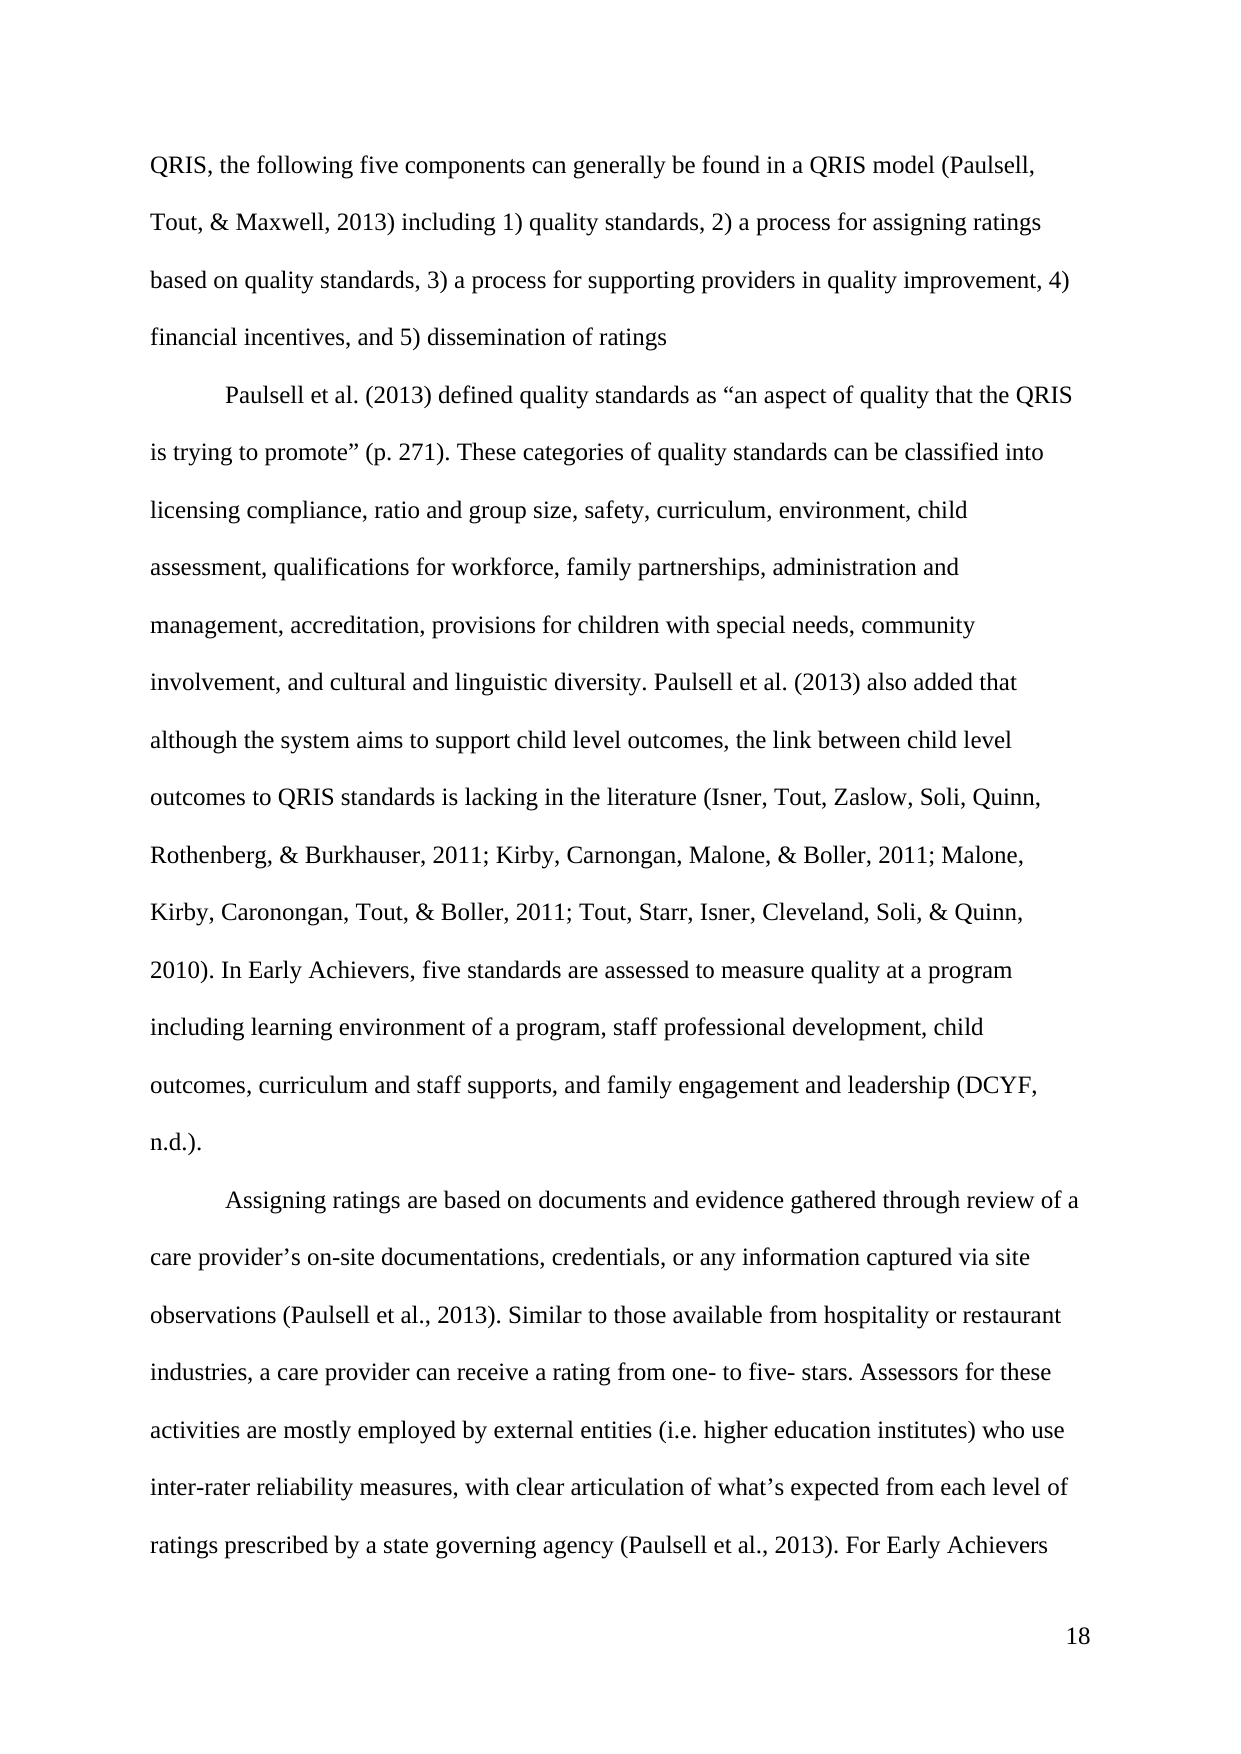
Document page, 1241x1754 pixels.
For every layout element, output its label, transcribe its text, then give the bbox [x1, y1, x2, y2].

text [150, 1185, 1090, 1559]
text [150, 150, 1090, 351]
text Paulsell et al. (2013) defined quality standards as “an aspect of quality that the QRIS is trying to promote” (p. 271). These categories of quality standards can be classified into licensing compliance, ratio and group size, safety, curriculum, environment, child assessment, qualifications for workforce, family partnerships, administration and management, accreditation, provisions for children with special needs, community involvement, and cultural and linguistic diversity. Paulsell et al. (2013) also added that although the system aims to support child level outcomes, the link between child level outcomes to QRIS standards is lacking in the literature (Isner, Tout, Zaslow, Soli, Quinn, Rothenberg, & Burkhauser, 2011; Kirby, Carnongan, Malone, & Boller, 2011; Malone, Kirby, Caronongan, Tout, & Boller, 2011; Tout, Starr, Isner, Cleveland, Soli, & Quinn, 2010). In Early Achievers, five standards are assessed to measure quality at a program including learning environment of a program, staff professional development, child outcomes, curriculum and staff supports, and family engagement and leadership (DCYF, n.d.). [150, 380, 1090, 1156]
